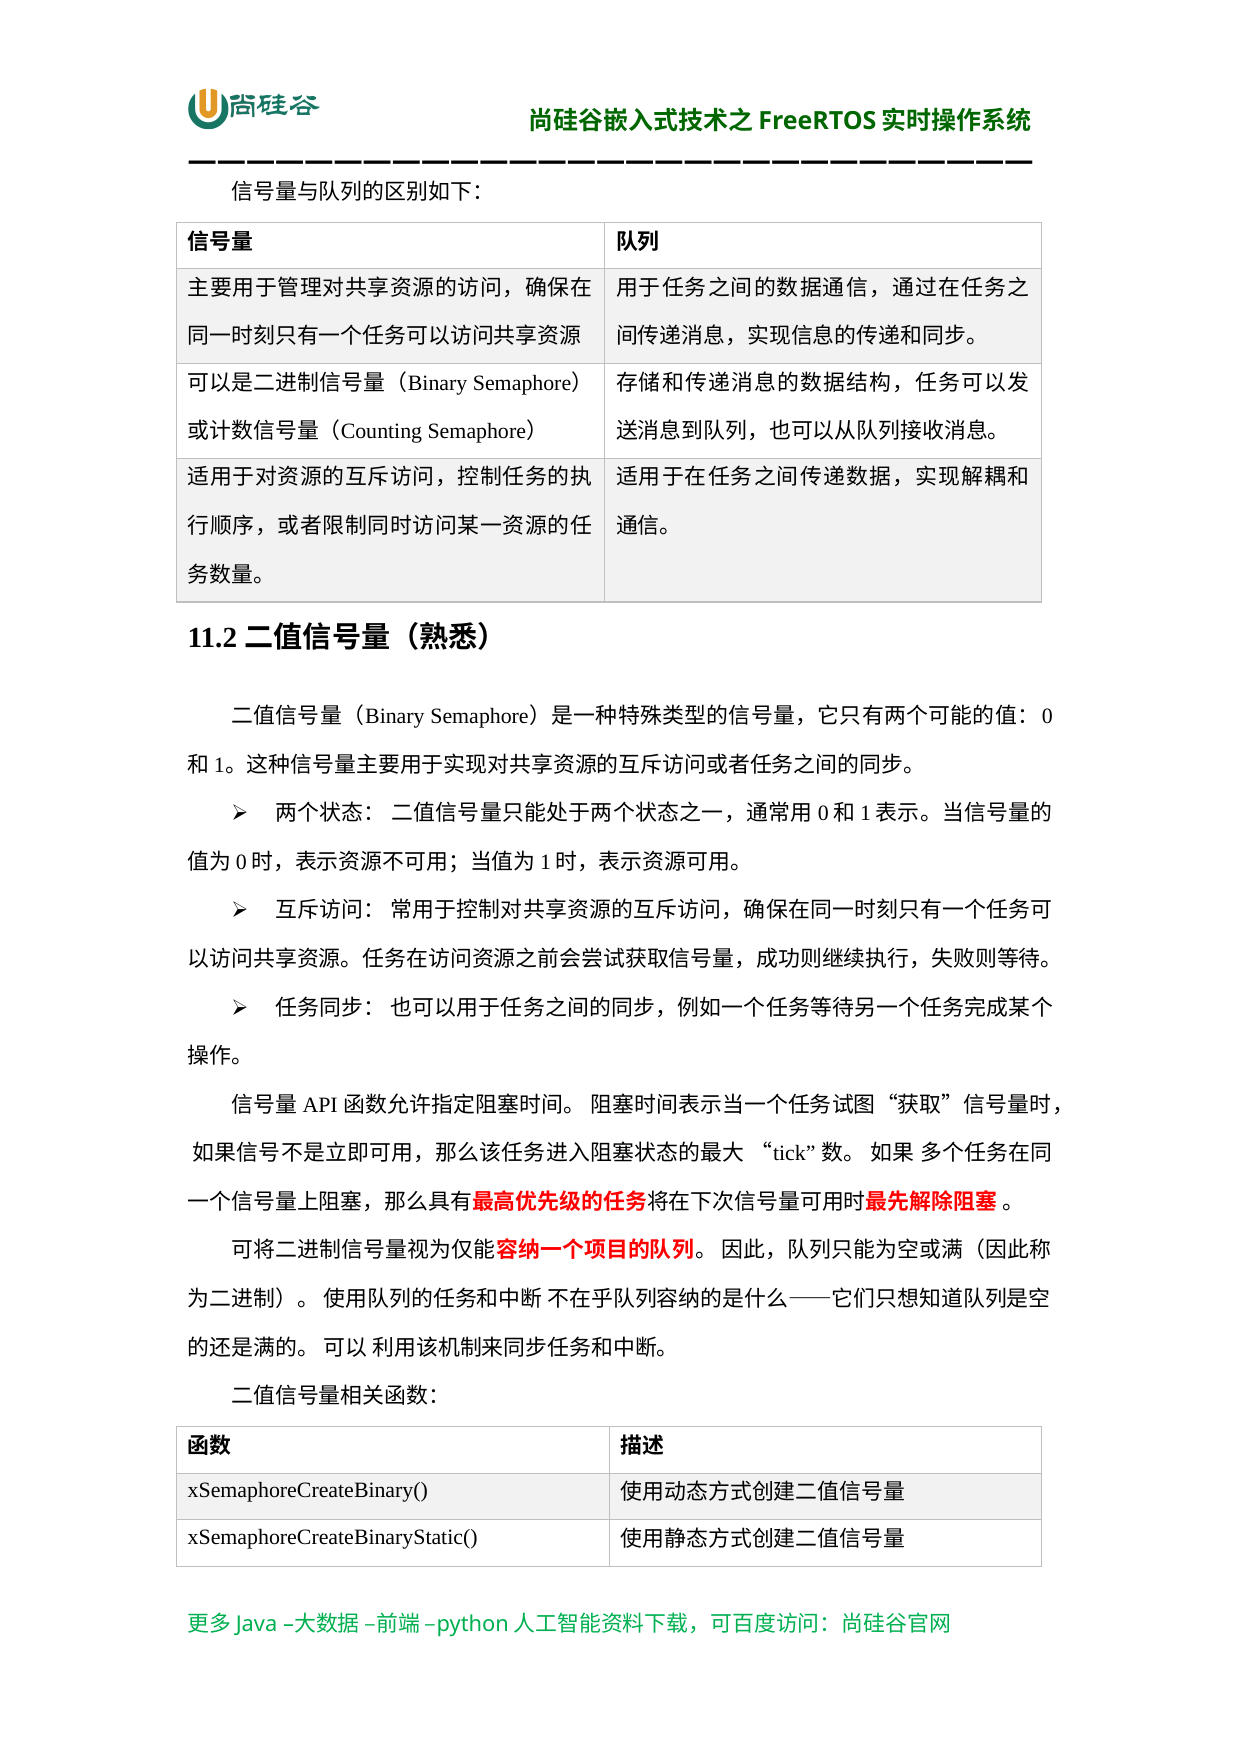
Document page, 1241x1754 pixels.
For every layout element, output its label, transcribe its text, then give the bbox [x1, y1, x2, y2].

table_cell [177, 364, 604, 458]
text 任务同步： 也可以用于任务之间的同步，例如一个任务等待另一个任务完成某个操作。 [187, 989, 1053, 1070]
text 互斥访问： 常用于控制对共享资源的互斥访问，确保在同一时刻只有一个任务可以访问共享资源。任务在访问资源之前会尝试获取信号量，成功则继续执行，失败则等待。 [187, 892, 1053, 973]
text 信号量 API 函数允许指定阻塞时间。 阻塞时间表示当一个任务试图“获取”信号量时， 如果信号不是立即可用，那么该任务进入阻塞状态的最大 “tick” 数。 如果 多个任务在同一个信号量上阻塞，那么具有最高优先级的任务将在下次信号量可用时最先解除阻塞 。 [187, 1086, 1053, 1216]
text 信号量与队列的区别如下： [187, 174, 1053, 206]
text 可将二进制信号量视为仅能容纳一个项目的队列。 因此，队列只能为空或满（因此称为二进制）。 使用队列的任务和中断 不在乎队列容纳的是什么——它们只想知道队列是空的还是满的。 可以 利用该机制来同步任务和中断。 [187, 1232, 1053, 1362]
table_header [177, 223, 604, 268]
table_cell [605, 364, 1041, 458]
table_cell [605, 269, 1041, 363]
text 两个状态： 二值信号量只能处于两个状态之一，通常用0和1表示。当信号量的值为0时，表示资源不可用；当值为1时，表示资源可用。 [187, 795, 1053, 876]
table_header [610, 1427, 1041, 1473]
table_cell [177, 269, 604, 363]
picture [187, 88, 321, 130]
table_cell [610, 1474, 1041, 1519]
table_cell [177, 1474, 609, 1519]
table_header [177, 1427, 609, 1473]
text 二值信号量（熟悉） [187, 602, 1053, 667]
text 二值信号量（Binary Semaphore）是一种特殊类型的信号量，它只有两个可能的值：0和1。这种信号量主要用于实现对共享资源的互斥访问或者任务之间的同步。 [187, 698, 1053, 779]
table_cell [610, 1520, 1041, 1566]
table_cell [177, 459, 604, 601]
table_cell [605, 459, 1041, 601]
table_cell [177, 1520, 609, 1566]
text 二值信号量相关函数： [187, 1378, 1053, 1410]
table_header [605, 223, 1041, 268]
